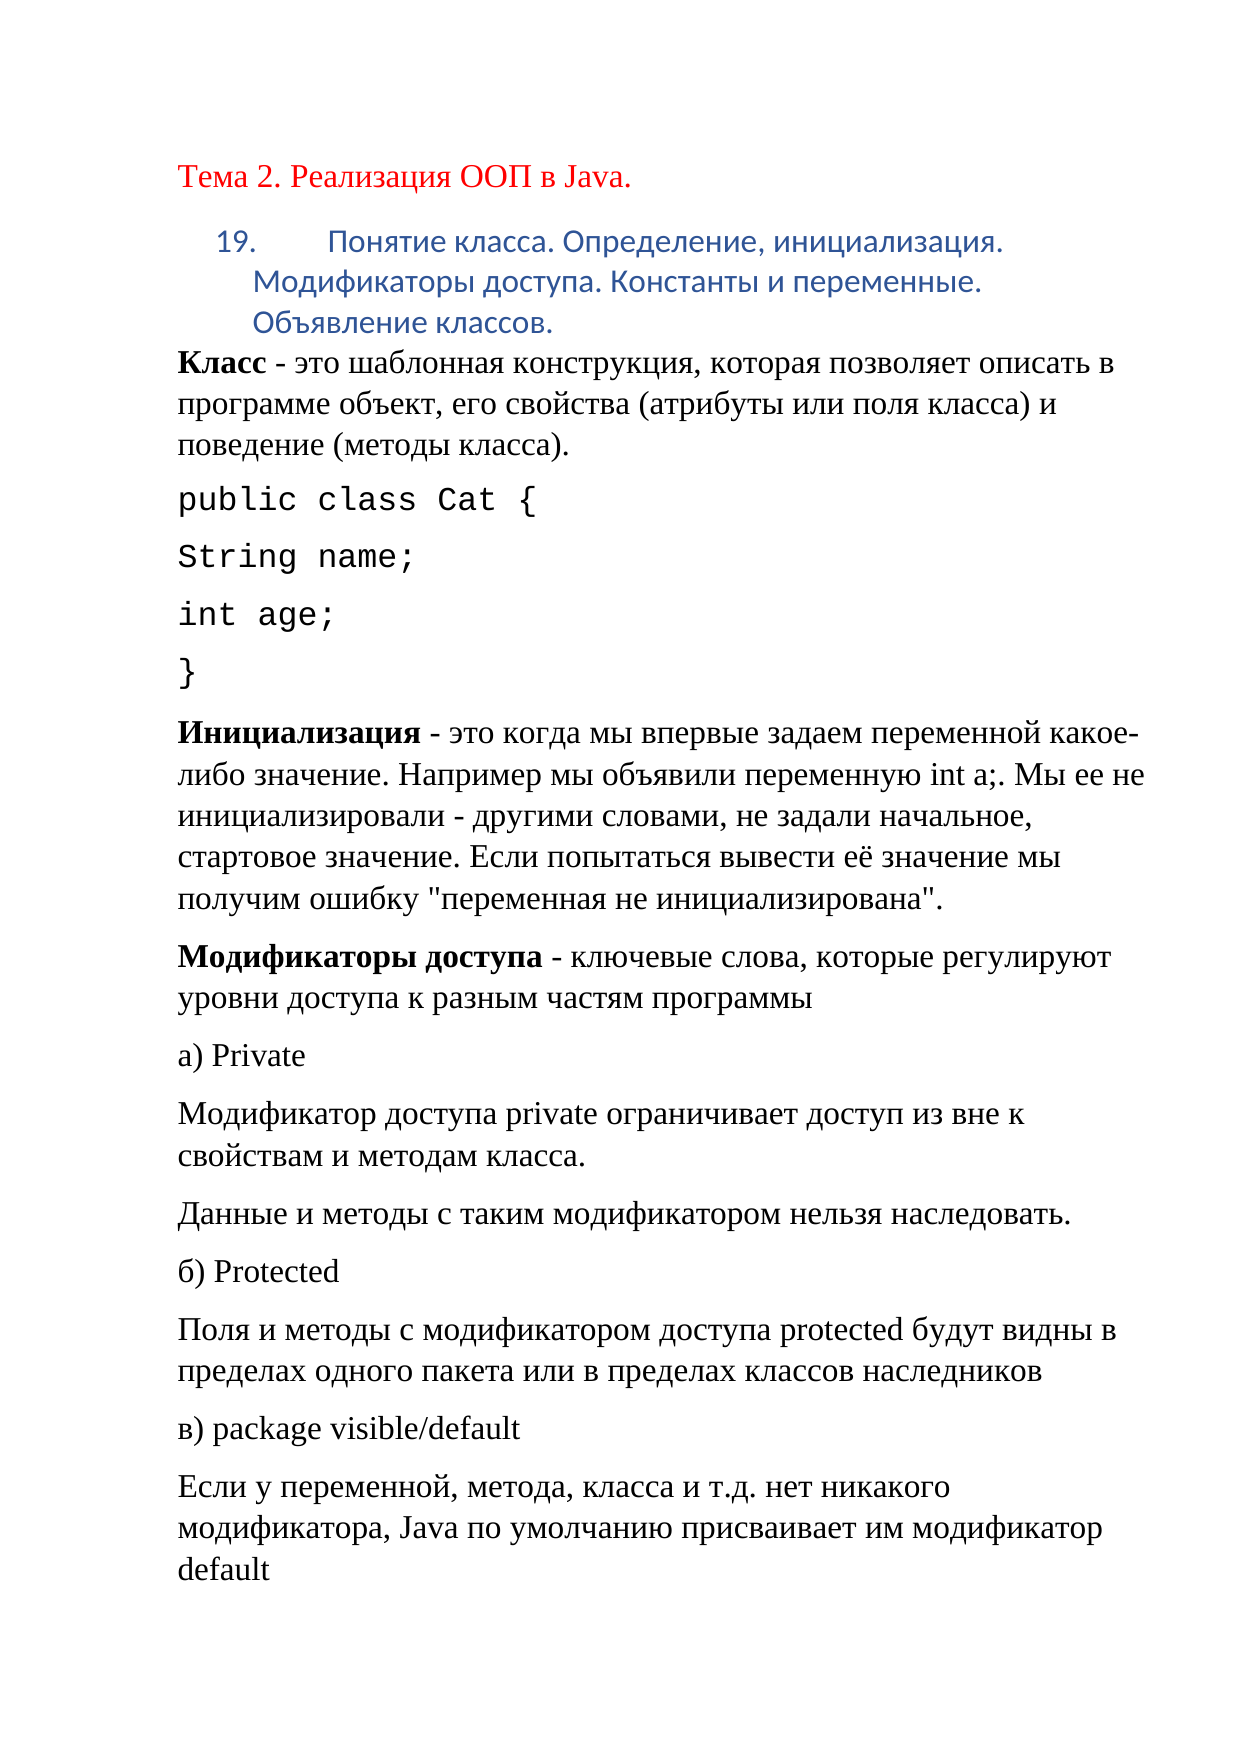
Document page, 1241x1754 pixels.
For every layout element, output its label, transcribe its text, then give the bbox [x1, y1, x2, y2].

text Тема 2. Реализация ООП в Java. [177, 156, 1152, 195]
text а) Private [177, 1036, 1152, 1074]
text } [177, 655, 1152, 693]
text Модификаторы доступа - ключевые слова, которые регулируют уровни доступа к разным частям программы [177, 936, 1152, 1016]
text Класс - это шаблонная конструкция, которая позволяет описать в программе объект, его свойства (атрибуты или поля класса) и поведение (методы класса). [177, 342, 1152, 463]
text Модификатор доступа private ограничивает доступ из вне к свойствам и методам класса. [177, 1093, 1152, 1173]
text Инициализация - это когда мы впервые задаем переменной какое-либо значение. Например мы объявили переменную int a;. Мы ее не инициализировали - другими словами, не задали начальное, стартовое значение. Если попытаться вывести её значение мы получим ошибку "переменная не инициализирована". [177, 713, 1152, 916]
text Если у переменной, метода, класса и т.д. нет никакого модификатора, Java по умолчанию присваивает им модификатор default [177, 1466, 1152, 1587]
text public class Cat { [177, 483, 1152, 521]
text в) package visible/default [177, 1408, 1152, 1447]
text Поля и методы с модификатором доступа protected будут видны в пределах одного пакета или в пределах классов наследников [177, 1309, 1152, 1389]
text б) Protected [177, 1251, 1152, 1289]
text Данные и методы с таким модификатором нельзя наследовать. [177, 1193, 1152, 1231]
text String name; [177, 540, 1152, 578]
text int age; [177, 598, 1152, 636]
subtitle Понятие класса. Определение, инициализация. Модификаторы доступа. Константы и переменные. Объявление классов. [215, 220, 1152, 342]
